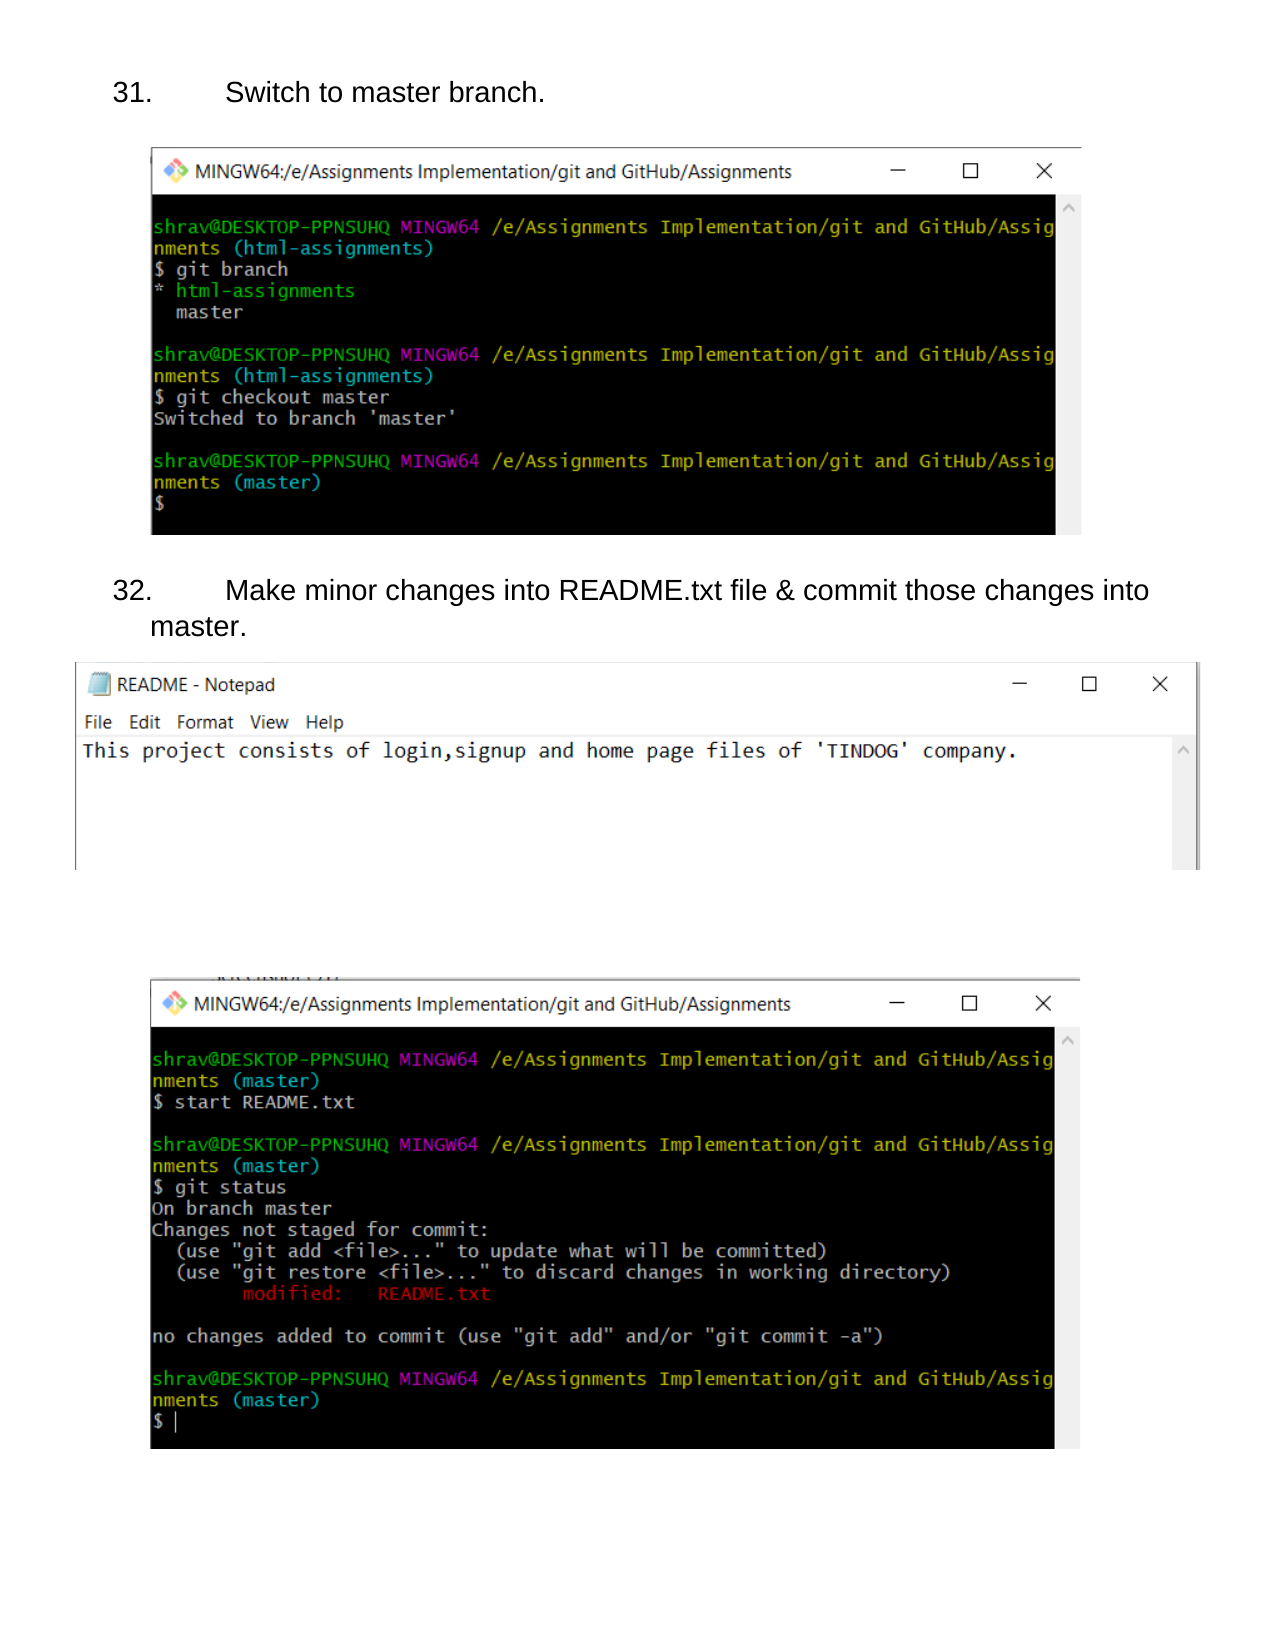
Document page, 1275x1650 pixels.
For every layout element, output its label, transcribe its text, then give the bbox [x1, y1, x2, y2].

list Make minor changes into README.txt file & commit those changes into master. [112, 573, 1200, 643]
picture [150, 147, 1082, 535]
picture [150, 977, 1080, 1449]
list Switch to master branch. [112, 75, 1200, 108]
picture [75, 662, 1200, 870]
